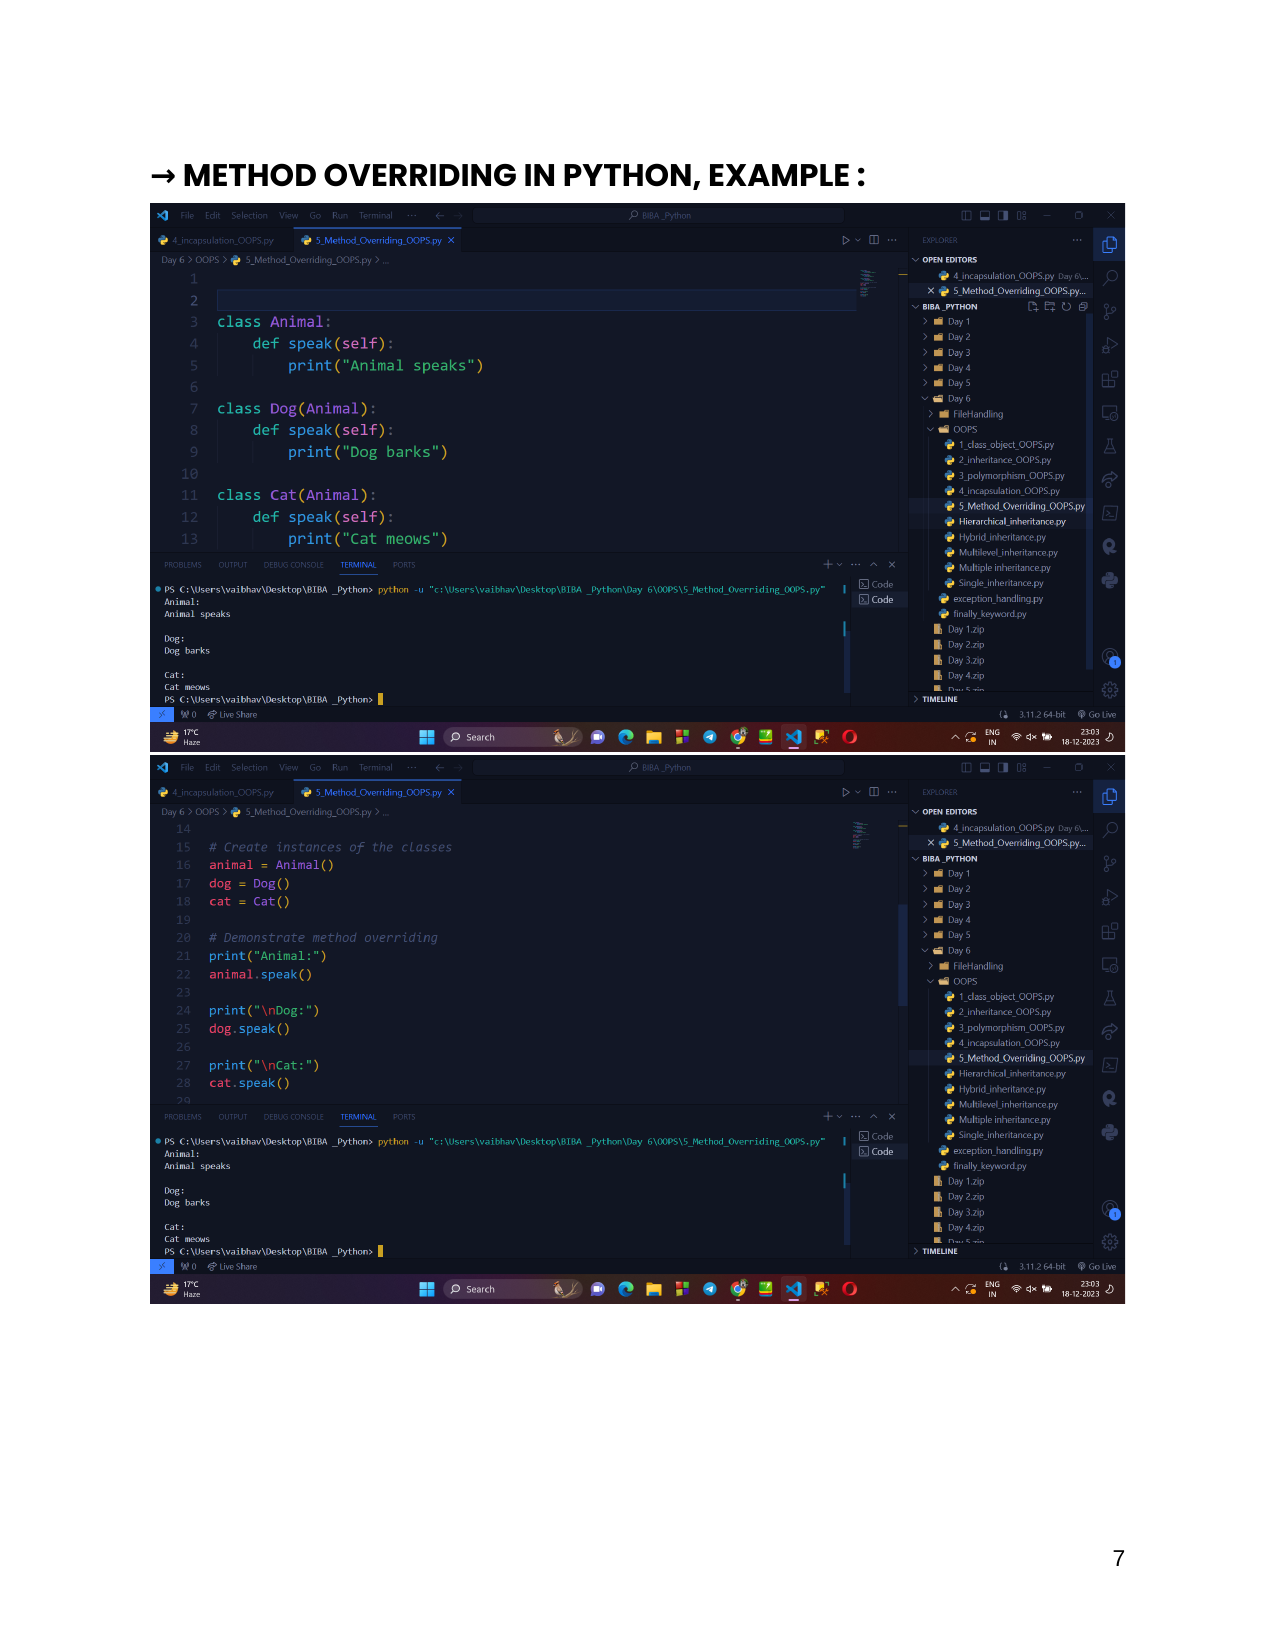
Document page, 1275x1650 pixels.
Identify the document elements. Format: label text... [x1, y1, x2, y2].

text → METHOD OVERRIDING IN PYTHON, EXAMPLE : [150, 150, 1125, 197]
picture [150, 755, 1125, 1304]
picture [150, 203, 1125, 752]
